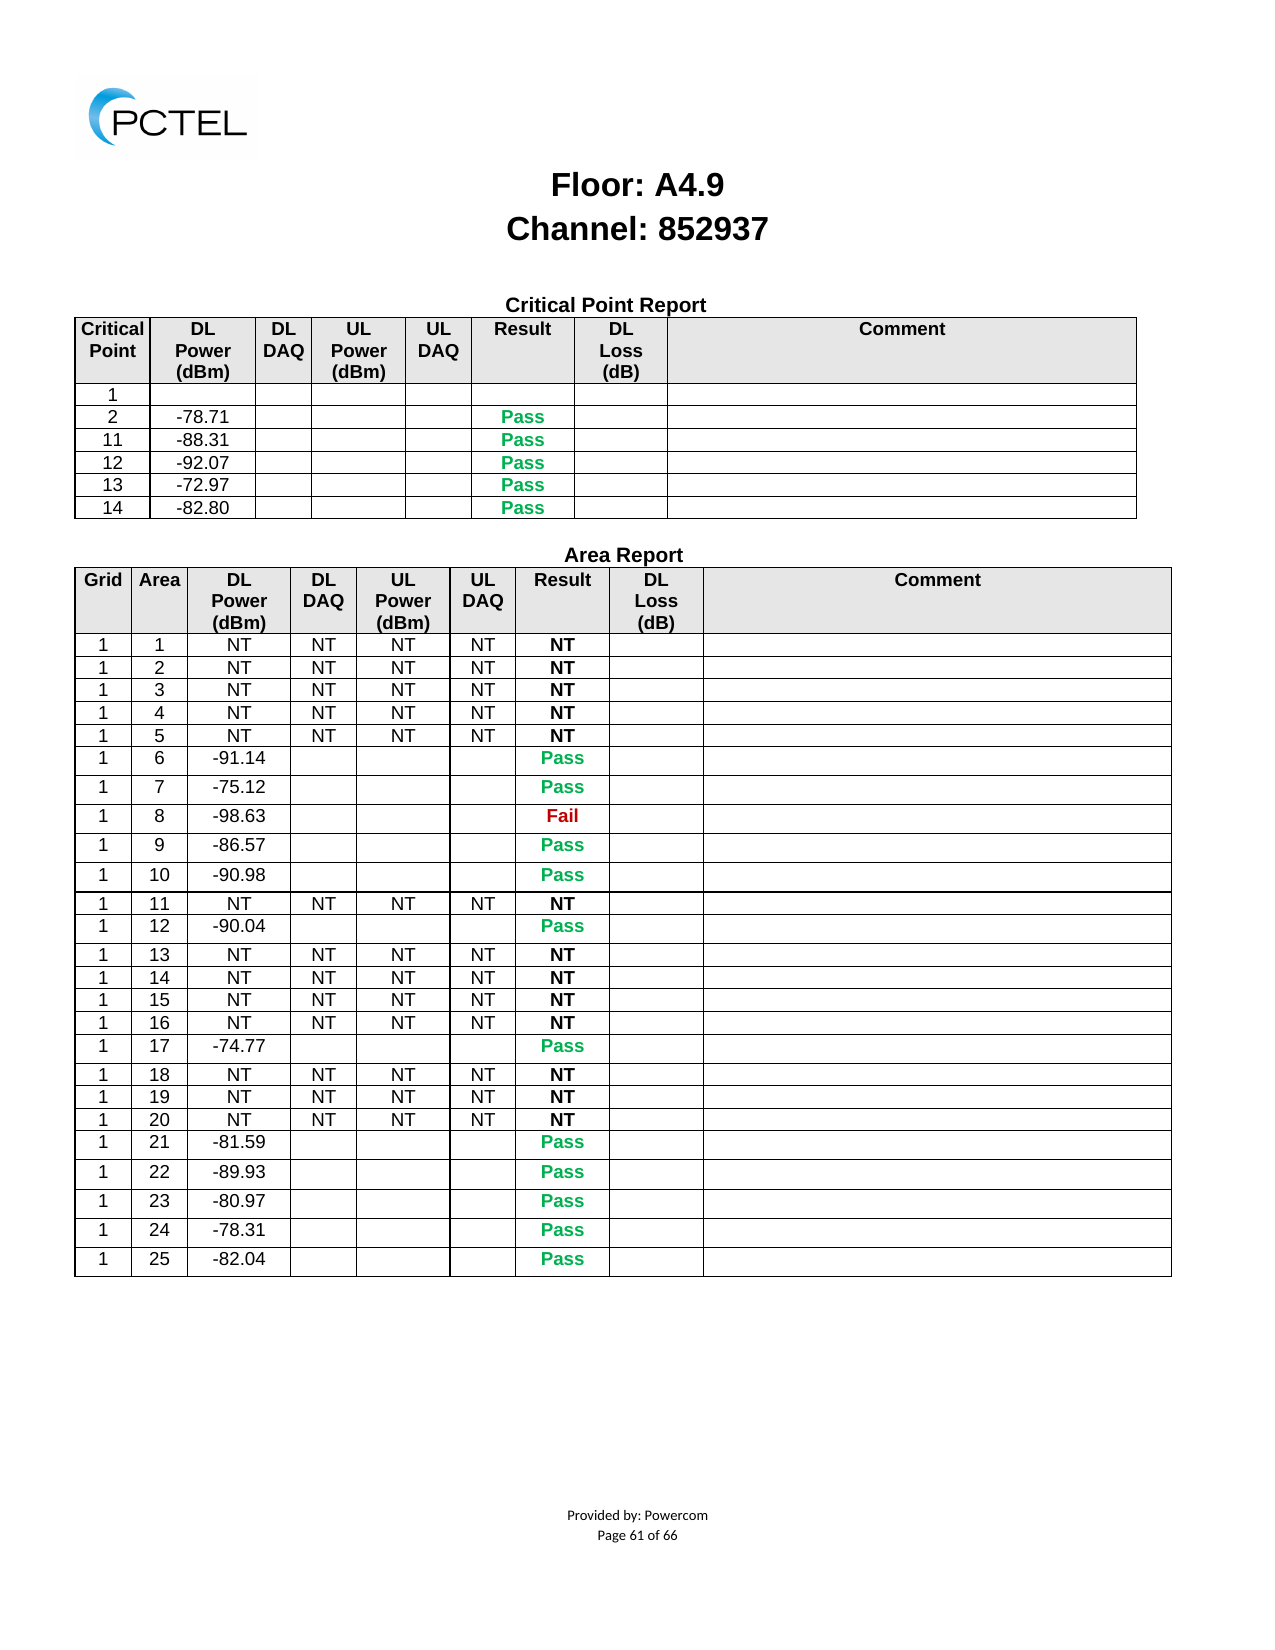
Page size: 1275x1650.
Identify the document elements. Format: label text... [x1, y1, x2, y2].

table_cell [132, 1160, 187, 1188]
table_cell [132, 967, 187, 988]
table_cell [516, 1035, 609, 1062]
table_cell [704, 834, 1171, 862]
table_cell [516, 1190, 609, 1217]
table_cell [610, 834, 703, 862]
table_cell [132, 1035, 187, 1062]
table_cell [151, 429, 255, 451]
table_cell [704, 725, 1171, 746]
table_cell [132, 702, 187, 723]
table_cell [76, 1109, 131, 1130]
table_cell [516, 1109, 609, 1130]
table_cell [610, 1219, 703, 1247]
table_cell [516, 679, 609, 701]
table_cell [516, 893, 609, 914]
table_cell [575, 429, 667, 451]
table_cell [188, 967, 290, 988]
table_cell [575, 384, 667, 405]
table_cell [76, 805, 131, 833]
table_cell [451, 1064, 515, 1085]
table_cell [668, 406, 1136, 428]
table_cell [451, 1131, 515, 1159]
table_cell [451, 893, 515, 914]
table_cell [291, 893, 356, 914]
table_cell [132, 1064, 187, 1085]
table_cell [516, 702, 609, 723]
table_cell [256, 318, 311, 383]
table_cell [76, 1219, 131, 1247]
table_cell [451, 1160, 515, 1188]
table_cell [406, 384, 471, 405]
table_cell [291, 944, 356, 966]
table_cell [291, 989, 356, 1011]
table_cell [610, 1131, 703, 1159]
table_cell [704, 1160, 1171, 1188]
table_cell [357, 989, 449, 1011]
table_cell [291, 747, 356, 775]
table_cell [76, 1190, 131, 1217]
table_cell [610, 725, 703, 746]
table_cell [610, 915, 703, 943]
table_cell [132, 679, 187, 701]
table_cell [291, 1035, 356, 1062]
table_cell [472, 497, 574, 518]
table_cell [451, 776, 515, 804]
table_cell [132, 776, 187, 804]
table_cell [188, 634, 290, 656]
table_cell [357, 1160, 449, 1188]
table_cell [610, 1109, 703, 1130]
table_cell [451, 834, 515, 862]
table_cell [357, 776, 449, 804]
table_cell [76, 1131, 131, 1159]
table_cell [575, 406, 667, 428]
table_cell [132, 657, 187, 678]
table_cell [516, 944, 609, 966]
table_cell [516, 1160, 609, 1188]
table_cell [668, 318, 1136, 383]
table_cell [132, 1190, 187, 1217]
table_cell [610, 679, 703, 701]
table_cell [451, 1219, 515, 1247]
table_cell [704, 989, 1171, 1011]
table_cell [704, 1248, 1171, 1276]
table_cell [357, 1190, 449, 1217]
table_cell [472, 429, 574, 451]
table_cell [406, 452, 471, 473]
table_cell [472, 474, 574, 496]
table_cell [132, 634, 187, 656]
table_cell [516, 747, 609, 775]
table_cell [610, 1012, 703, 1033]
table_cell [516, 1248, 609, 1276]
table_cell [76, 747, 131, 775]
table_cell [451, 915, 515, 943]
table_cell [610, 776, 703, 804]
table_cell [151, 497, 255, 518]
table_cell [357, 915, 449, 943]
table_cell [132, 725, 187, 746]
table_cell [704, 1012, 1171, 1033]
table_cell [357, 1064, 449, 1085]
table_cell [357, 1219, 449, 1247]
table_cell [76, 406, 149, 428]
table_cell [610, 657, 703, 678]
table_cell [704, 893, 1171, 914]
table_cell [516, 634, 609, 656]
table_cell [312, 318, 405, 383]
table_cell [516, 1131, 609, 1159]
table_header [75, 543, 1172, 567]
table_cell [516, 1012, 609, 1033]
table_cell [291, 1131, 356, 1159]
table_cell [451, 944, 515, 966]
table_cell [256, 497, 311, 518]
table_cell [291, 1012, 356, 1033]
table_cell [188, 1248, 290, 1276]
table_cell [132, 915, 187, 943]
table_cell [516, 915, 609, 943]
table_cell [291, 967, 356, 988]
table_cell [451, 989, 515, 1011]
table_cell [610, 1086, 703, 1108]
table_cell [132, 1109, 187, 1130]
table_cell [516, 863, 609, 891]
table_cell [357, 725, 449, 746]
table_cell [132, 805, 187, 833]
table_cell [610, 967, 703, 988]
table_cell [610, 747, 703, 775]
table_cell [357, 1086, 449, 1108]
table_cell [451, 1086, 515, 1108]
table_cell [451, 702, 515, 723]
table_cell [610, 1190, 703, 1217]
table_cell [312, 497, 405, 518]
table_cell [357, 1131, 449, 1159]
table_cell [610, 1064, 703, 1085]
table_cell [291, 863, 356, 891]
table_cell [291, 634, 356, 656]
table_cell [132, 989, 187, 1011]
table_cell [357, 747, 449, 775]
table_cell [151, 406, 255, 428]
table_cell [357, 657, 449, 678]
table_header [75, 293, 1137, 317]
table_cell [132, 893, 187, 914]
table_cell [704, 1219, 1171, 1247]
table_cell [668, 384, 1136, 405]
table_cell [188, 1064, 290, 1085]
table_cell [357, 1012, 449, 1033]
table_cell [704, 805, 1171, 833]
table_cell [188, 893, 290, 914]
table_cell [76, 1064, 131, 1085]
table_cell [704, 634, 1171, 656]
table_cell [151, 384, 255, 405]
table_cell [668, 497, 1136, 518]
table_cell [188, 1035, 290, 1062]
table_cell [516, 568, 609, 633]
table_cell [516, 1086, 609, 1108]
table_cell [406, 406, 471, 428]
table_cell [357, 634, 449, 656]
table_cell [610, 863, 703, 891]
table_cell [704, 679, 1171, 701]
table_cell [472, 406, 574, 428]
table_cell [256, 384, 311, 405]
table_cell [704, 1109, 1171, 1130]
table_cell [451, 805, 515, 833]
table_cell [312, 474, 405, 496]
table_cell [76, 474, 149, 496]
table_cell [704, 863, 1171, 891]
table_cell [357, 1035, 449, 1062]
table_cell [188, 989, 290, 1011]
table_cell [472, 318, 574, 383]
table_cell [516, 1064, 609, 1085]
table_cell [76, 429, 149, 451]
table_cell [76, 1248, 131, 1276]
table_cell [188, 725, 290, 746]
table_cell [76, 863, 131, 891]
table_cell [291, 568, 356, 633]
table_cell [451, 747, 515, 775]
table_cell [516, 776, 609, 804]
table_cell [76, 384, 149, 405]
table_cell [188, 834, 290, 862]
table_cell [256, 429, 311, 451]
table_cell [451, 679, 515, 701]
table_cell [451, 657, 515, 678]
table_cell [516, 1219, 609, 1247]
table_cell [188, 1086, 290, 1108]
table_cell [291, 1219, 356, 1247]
picture [75, 75, 260, 103]
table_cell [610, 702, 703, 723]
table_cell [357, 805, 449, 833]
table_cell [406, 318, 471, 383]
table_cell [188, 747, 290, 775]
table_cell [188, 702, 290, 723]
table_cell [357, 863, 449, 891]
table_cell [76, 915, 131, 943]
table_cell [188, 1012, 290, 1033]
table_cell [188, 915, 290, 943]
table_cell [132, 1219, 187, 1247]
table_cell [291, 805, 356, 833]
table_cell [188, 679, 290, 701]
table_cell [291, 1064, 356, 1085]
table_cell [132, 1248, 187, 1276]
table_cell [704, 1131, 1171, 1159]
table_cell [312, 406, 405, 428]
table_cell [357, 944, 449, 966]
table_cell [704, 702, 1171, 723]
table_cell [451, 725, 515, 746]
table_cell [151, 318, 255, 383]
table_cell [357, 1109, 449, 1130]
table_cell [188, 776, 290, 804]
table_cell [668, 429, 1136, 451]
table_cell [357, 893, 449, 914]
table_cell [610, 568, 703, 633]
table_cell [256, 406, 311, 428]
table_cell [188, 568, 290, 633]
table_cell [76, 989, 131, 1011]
text Channel: 852937 [75, 209, 1200, 247]
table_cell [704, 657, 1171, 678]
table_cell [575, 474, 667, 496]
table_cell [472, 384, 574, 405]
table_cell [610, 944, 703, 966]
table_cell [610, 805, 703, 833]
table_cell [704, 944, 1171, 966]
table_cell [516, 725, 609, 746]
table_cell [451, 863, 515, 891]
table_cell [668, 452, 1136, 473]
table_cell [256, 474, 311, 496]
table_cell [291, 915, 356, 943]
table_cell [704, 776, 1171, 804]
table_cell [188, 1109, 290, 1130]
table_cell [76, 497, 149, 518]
text Floor: A4.9 [75, 103, 1200, 203]
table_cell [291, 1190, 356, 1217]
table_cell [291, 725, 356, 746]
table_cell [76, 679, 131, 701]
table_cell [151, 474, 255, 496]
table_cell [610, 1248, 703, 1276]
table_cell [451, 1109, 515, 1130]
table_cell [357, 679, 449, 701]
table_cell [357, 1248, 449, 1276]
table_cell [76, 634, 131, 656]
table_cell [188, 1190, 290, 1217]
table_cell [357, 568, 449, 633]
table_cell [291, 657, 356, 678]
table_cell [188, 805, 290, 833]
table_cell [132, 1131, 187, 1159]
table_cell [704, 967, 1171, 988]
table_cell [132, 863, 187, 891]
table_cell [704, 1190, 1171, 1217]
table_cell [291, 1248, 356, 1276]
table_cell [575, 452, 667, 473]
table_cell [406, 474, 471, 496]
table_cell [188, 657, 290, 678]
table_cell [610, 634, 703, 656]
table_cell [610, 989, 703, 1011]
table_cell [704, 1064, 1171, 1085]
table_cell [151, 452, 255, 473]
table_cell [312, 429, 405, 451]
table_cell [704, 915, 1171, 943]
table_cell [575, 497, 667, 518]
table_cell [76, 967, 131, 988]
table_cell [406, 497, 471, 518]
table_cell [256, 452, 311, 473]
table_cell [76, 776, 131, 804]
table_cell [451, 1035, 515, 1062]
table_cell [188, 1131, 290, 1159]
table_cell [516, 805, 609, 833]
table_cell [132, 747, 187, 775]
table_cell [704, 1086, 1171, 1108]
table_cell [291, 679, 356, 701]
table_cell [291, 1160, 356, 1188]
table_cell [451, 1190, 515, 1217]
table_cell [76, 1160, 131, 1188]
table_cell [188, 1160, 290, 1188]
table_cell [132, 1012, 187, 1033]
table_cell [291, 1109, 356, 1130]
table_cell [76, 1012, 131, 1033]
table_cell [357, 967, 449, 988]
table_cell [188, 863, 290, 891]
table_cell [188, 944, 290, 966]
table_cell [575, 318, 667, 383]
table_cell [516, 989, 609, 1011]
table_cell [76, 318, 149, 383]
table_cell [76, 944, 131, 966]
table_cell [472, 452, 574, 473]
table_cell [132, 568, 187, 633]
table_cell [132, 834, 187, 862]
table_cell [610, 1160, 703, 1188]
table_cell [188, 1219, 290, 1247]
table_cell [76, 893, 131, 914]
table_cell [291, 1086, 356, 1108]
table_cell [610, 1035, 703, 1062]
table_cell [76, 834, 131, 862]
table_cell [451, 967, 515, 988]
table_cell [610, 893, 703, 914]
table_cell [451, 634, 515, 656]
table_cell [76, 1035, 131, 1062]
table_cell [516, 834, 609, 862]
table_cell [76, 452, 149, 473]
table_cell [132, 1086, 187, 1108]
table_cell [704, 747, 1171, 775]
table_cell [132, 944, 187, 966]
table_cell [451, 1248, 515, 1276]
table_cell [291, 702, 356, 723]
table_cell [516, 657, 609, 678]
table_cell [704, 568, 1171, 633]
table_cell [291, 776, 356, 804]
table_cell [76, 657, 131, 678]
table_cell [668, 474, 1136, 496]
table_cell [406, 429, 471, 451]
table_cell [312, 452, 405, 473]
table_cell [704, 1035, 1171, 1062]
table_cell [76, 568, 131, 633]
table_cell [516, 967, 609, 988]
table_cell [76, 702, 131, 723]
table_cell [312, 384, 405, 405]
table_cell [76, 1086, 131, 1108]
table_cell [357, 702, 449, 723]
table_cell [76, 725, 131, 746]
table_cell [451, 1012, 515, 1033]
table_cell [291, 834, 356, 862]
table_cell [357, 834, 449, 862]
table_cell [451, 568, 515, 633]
